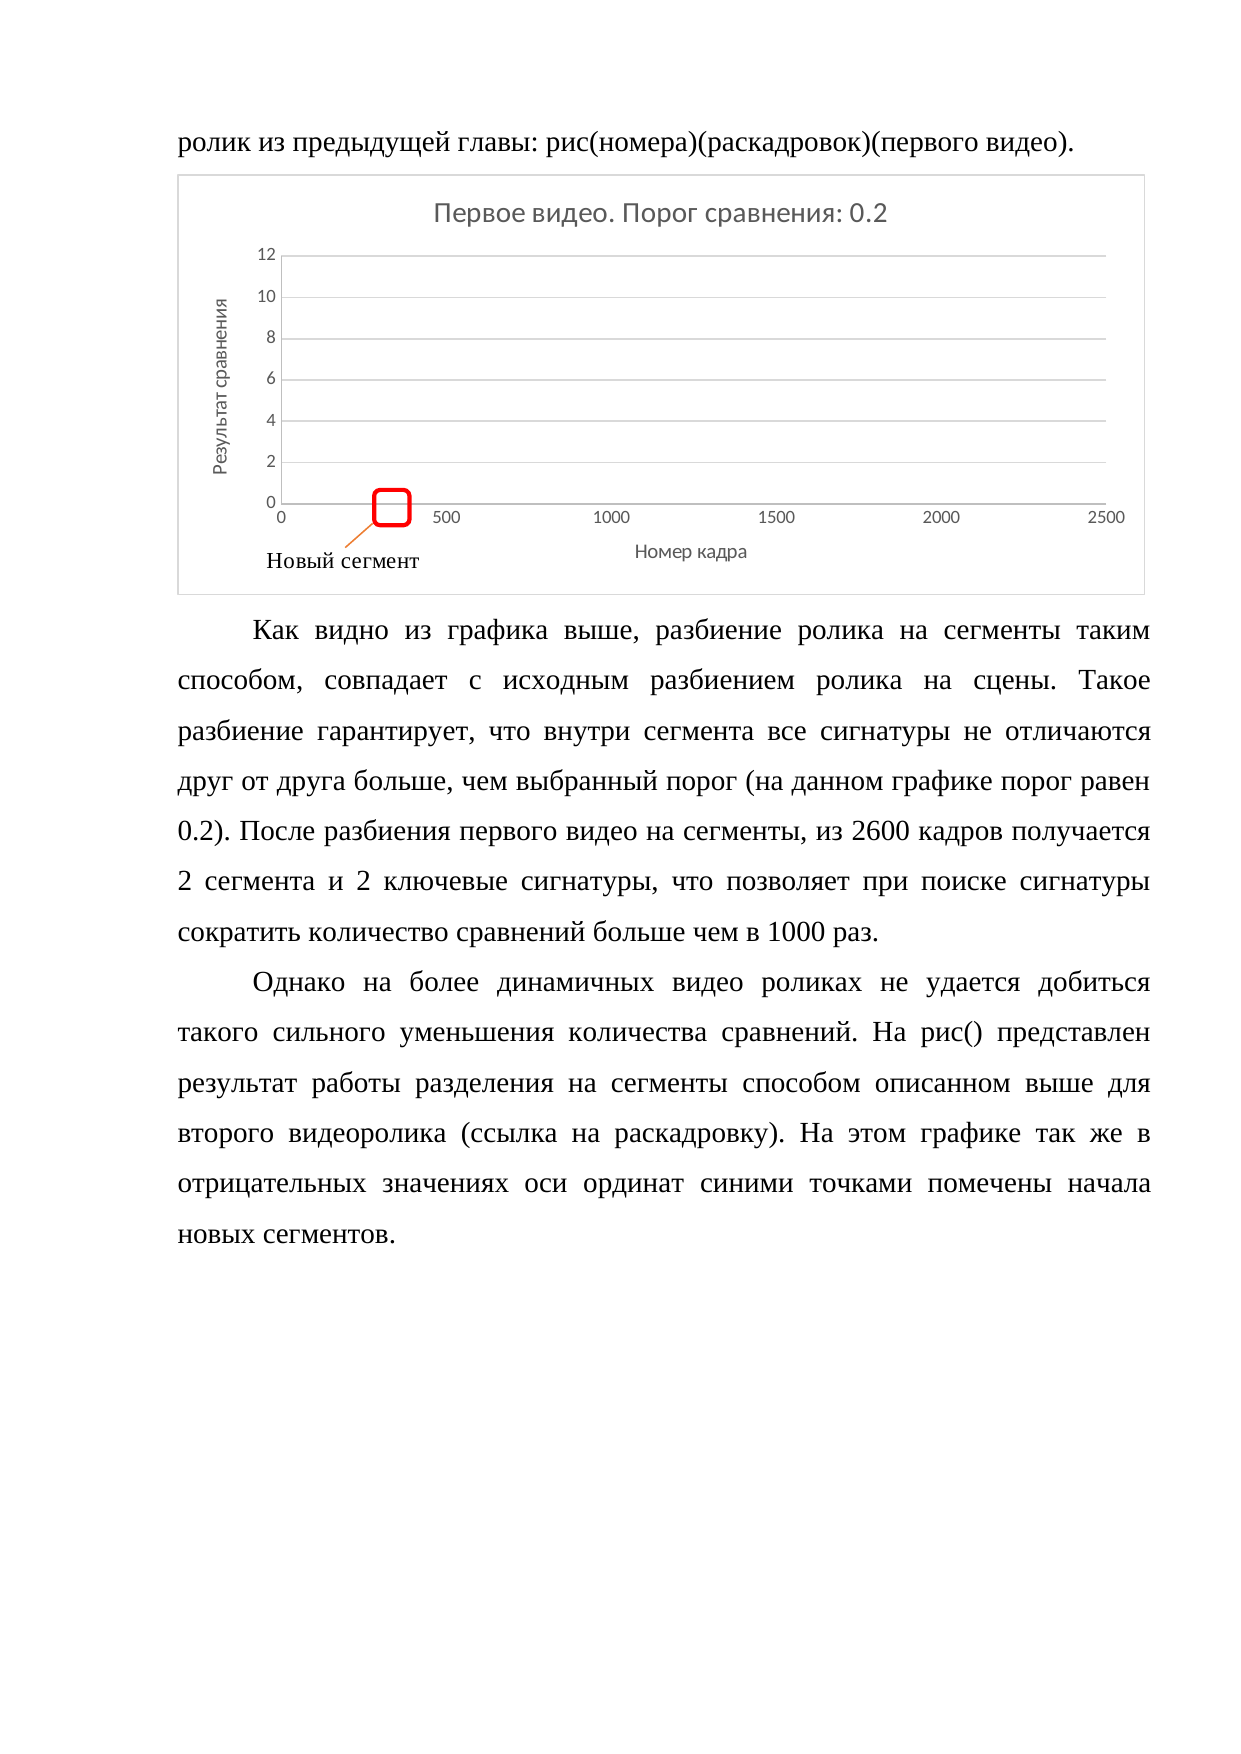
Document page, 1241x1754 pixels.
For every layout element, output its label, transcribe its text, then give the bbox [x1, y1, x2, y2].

text Однако на более динамичных видео роликах не удается добиться такого сильного уменьшения количества сравнений. На рис() представлен результат работы разделения на сегменты способом описанном выше для второго видеоролика (ссылка на раскадровку). На этом графике так же в отрицательных значениях оси ординат синими точками помечены начала новых сегментов. [177, 964, 1152, 1249]
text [177, 124, 1152, 595]
text Как видно из графика выше, разбиение ролика на сегменты таким способом, совпадает с исходным разбиением ролика на сцены. Такое разбиение гарантирует, что внутри сегмента все сигнатуры не отличаются друг от друга больше, чем выбранный порог (на данном графике порог равен 0.2). После разбиения первого видео на сегменты, из 2600 кадров получается 2 сегмента и 2 ключевые сигнатуры, что позволяет при поиске сигнатуры сократить количество сравнений больше чем в 1000 раз. [177, 612, 1152, 947]
